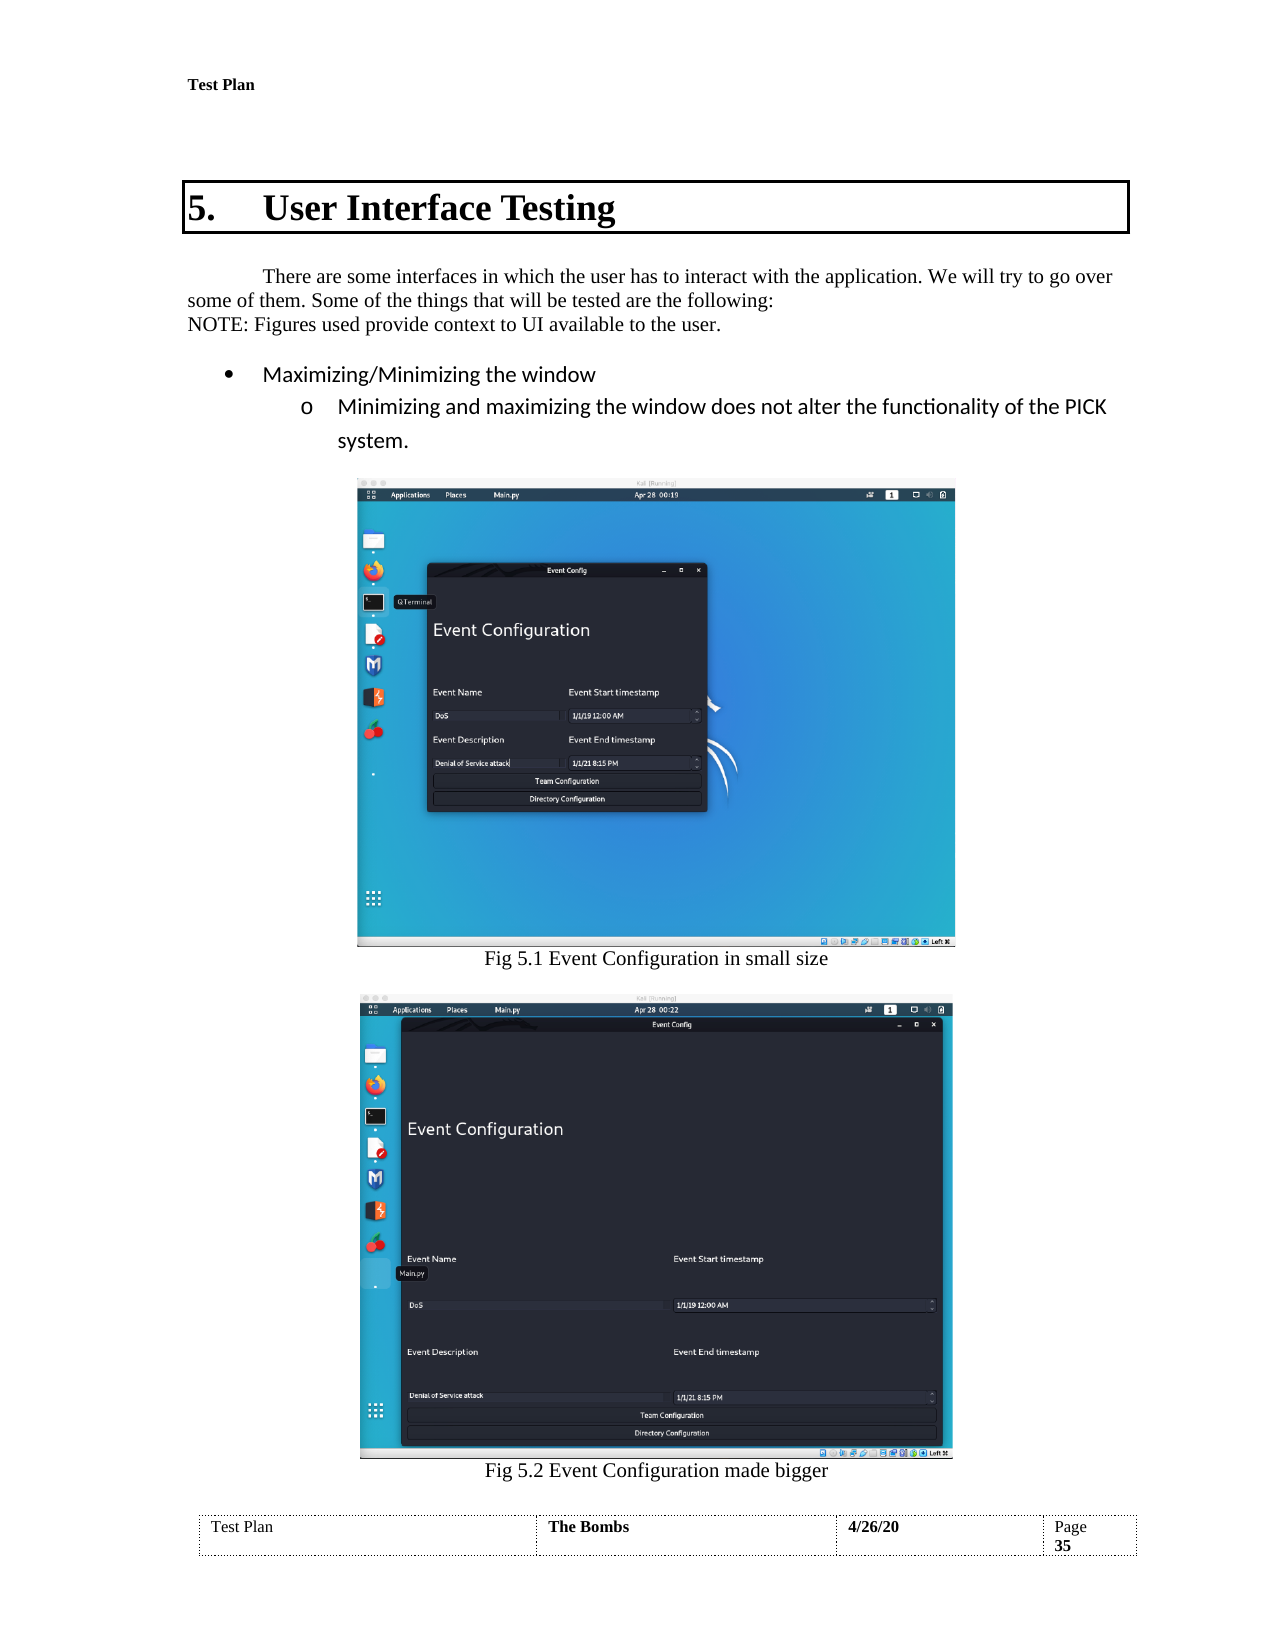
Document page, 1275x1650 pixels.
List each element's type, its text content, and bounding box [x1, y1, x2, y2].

picture [357, 478, 956, 947]
text NOTE: Figures used provide context to UI available to the user. [187, 312, 1125, 336]
text Fig 5.1 Event Configuration in small size [187, 946, 1125, 970]
subtitle User Interface Testing [185, 183, 1127, 231]
list Maximizing/Minimizing the window [225, 360, 1125, 388]
list Minimizing and maximizing the window does not alter the functionality of the PICK system. [300, 392, 1125, 454]
picture [360, 994, 953, 1459]
text There are some interfaces in which the user has to interact with the application. We will try to go over some of them. Some of the things that will be tested are the following: [187, 264, 1125, 312]
text Fig 5.2 Event Configuration made bigger [187, 1458, 1125, 1482]
